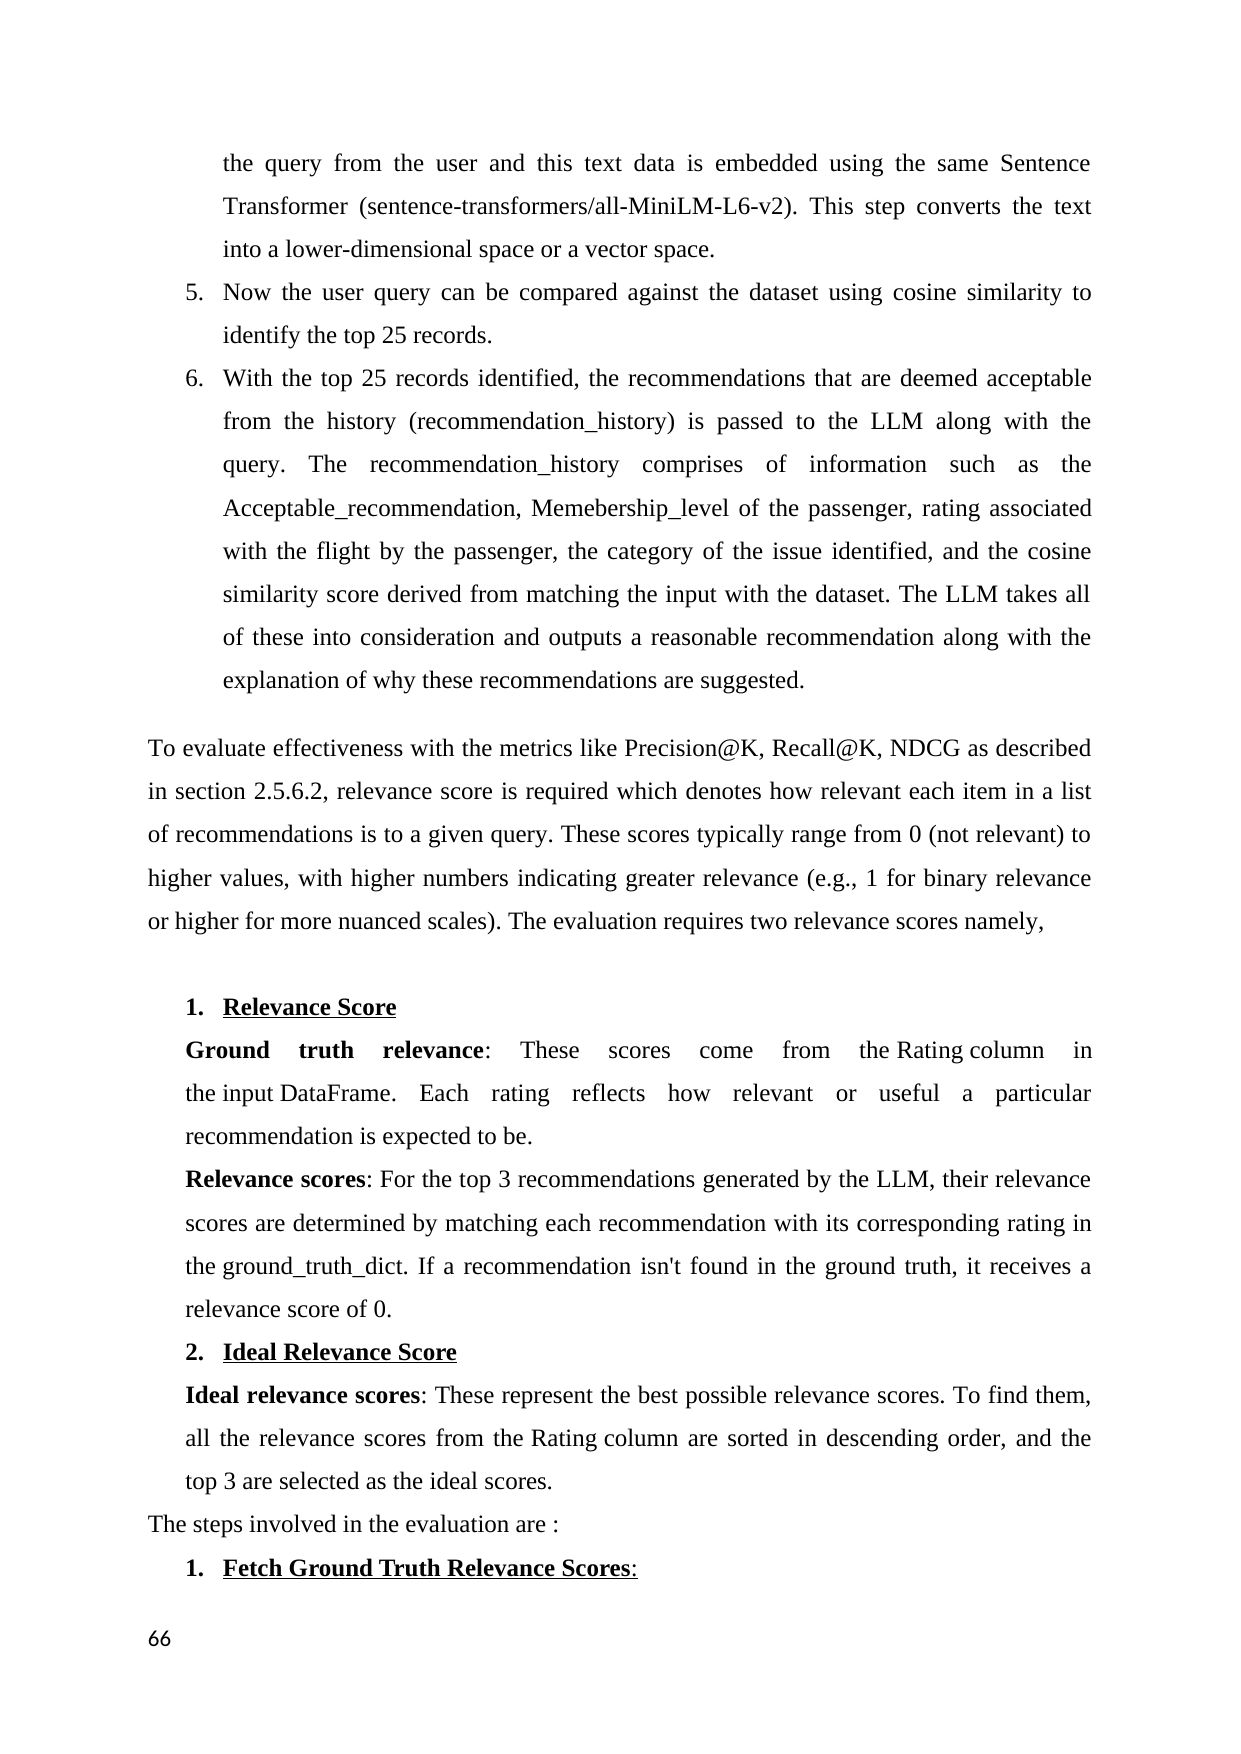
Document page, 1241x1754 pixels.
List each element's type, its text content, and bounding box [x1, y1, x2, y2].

text Relevance scores: For the top 3 recommendations generated by the LLM, their relevance scores are determined by matching each recommendation with its corresponding rating in the ground_truth_dict. If a recommendation isn't found in the ground truth, it receives a relevance score of 0. [185, 1164, 1092, 1323]
list Ideal Relevance Score [185, 1337, 1092, 1366]
text The steps involved in the evaluation are : [148, 1509, 1092, 1538]
text Ground truth relevance: These scores come from the Rating column in the input DataFrame. Each rating reflects how relevant or useful a particular recommendation is expected to be. [185, 1035, 1092, 1150]
list Now the user query can be compared against the dataset using cosine similarity to identify the top 25 records. [185, 277, 1092, 349]
text To evaluate effectiveness with the metrics like Precision@K, Recall@K, NDCG as described in section 2.5.6.2, relevance score is required which denotes how relevant each item in a list of recommendations is to a given query. These scores typically range from 0 (not relevant) to higher values, with higher numbers indicating greater relevance (e.g., 1 for binary relevance or higher for more nuanced scales). The evaluation requires two relevance scores namely, [148, 733, 1092, 934]
list Fetch Ground Truth Relevance Scores: [185, 1553, 1092, 1581]
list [185, 148, 1092, 263]
list Relevance Score [185, 992, 1092, 1021]
text Ideal relevance scores: These represent the best possible relevance scores. To find them, all the relevance scores from the Rating column are sorted in descending order, and the top 3 are selected as the ideal scores. [185, 1380, 1092, 1495]
list With the top 25 records identified, the recommendations that are deemed acceptable from the history (recommendation_history) is passed to the LLM along with the query. The recommendation_history comprises of information such as the Acceptable_recommendation, Memebership_level of the passenger, rating associated with the flight by the passenger, the category of the issue identified, and the cosine similarity score derived from matching the input with the dataset. The LLM takes all of these into consideration and outputs a reasonable recommendation along with the explanation of why these recommendations are suggested. [185, 363, 1092, 694]
